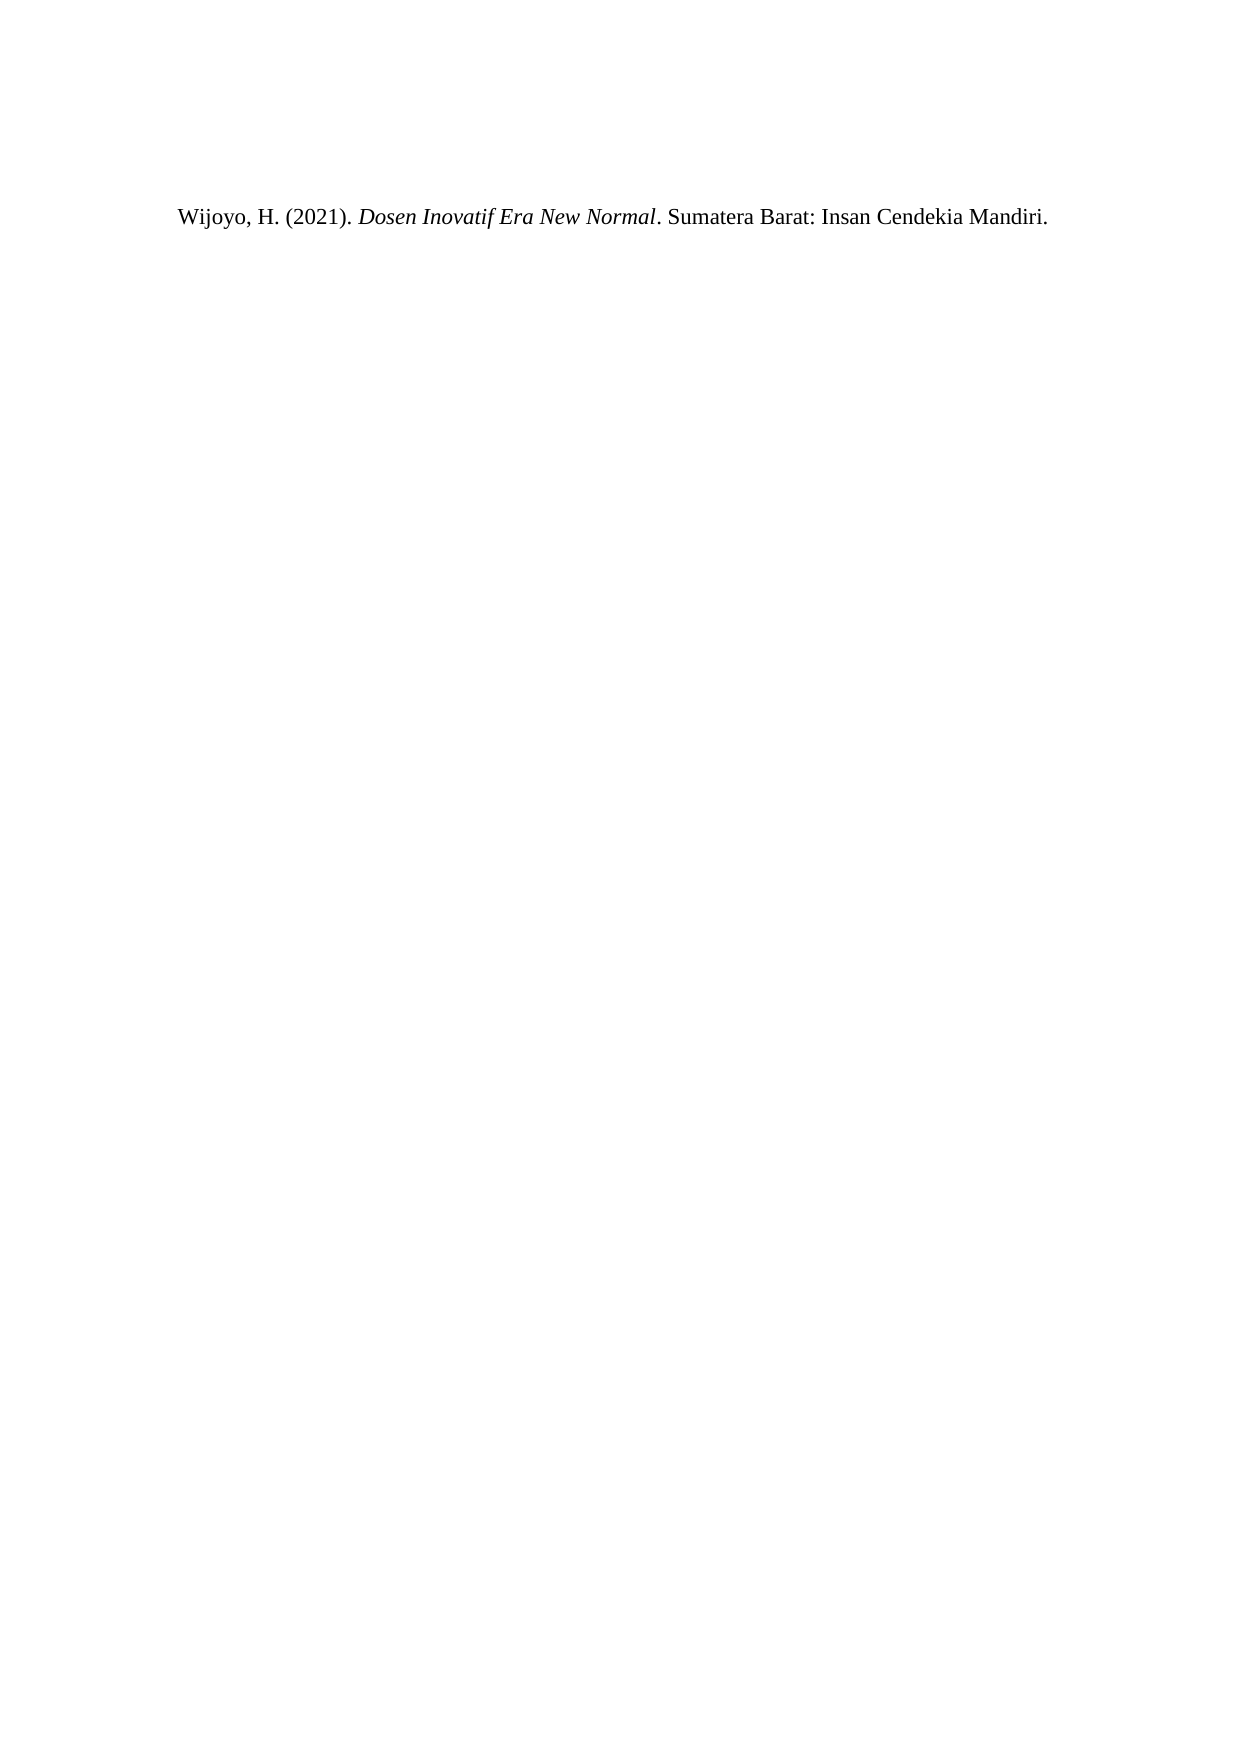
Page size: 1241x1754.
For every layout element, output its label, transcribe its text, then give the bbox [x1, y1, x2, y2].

text Wijoyo, H. (2021). Dosen Inovatif Era New Normal. Sumatera Barat: Insan Cendekia Mandiri. [177, 203, 1092, 229]
